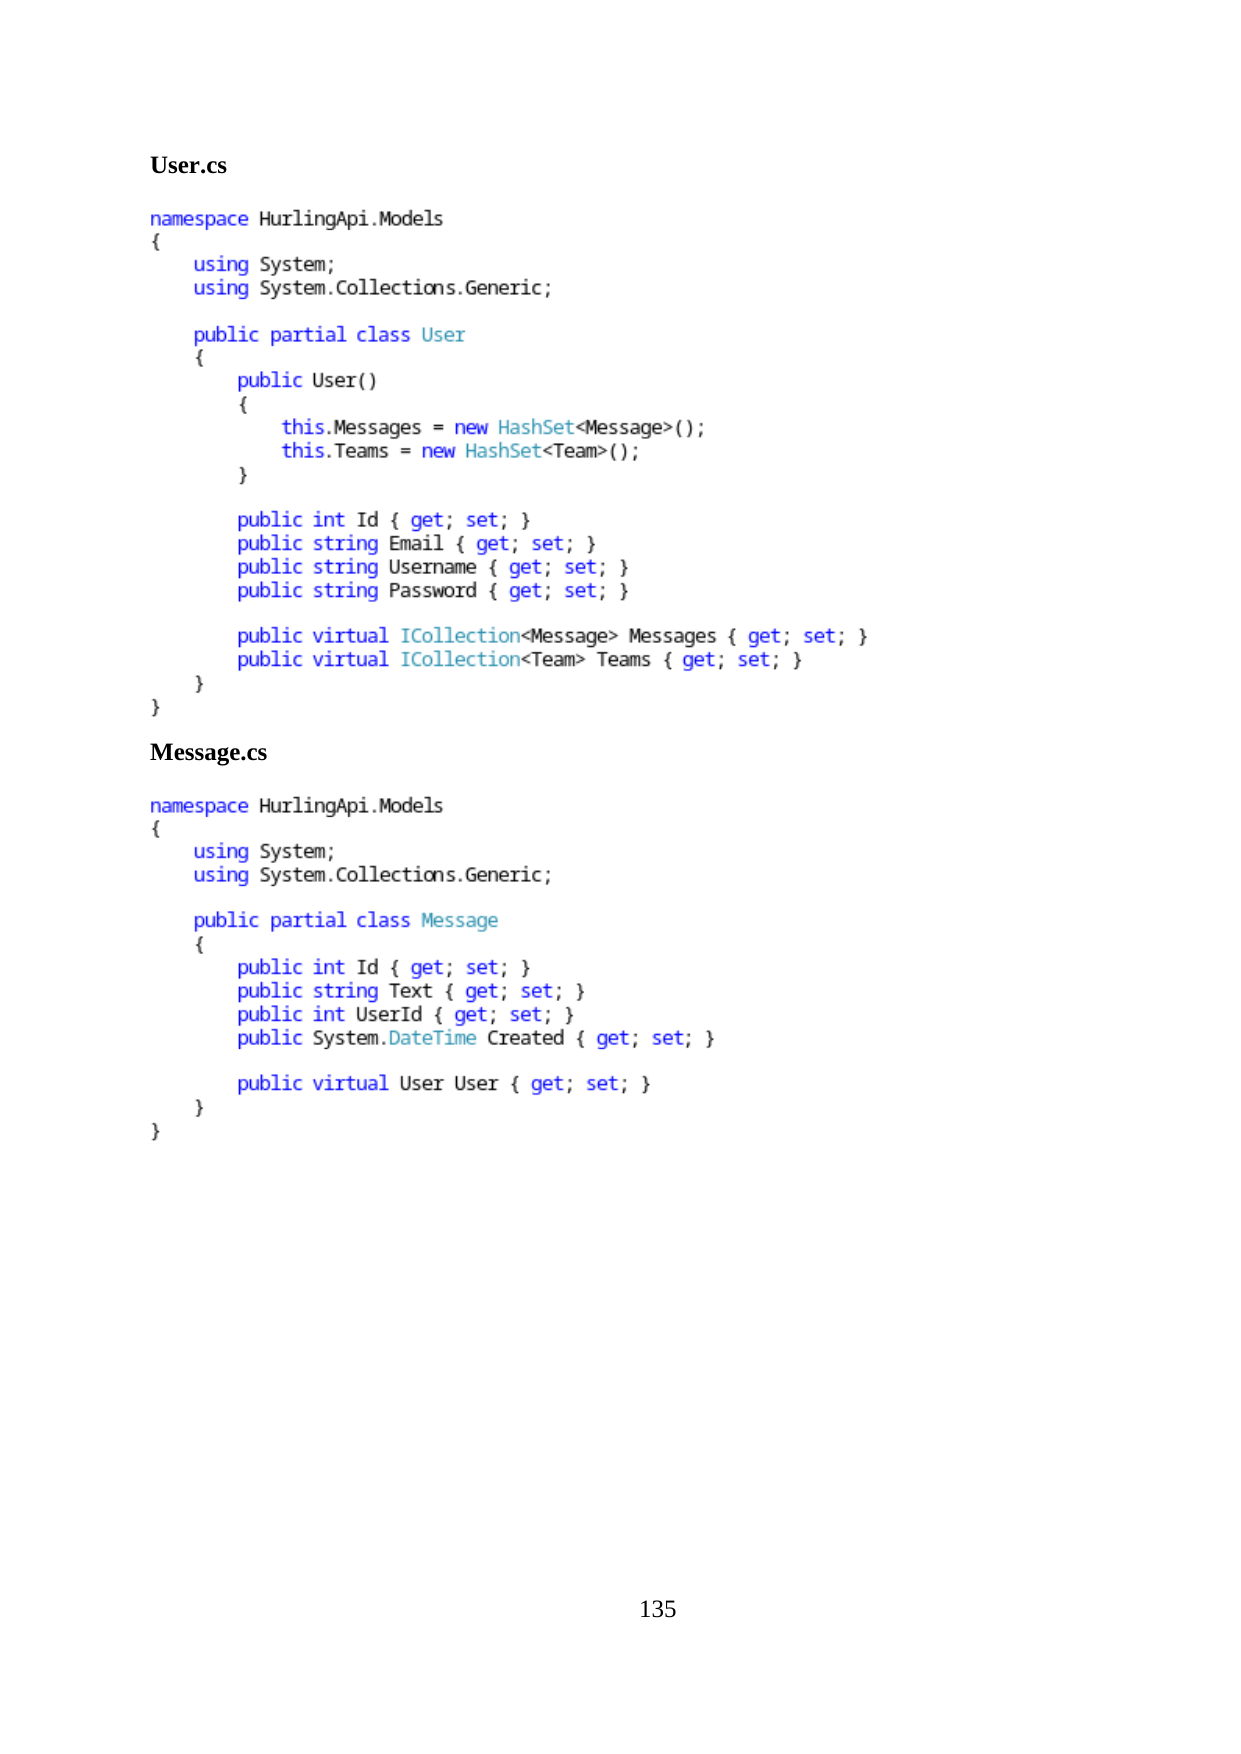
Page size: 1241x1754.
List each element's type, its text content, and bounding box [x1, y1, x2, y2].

subtitle User.cs [150, 150, 1090, 179]
subtitle Message.cs [150, 737, 1090, 766]
